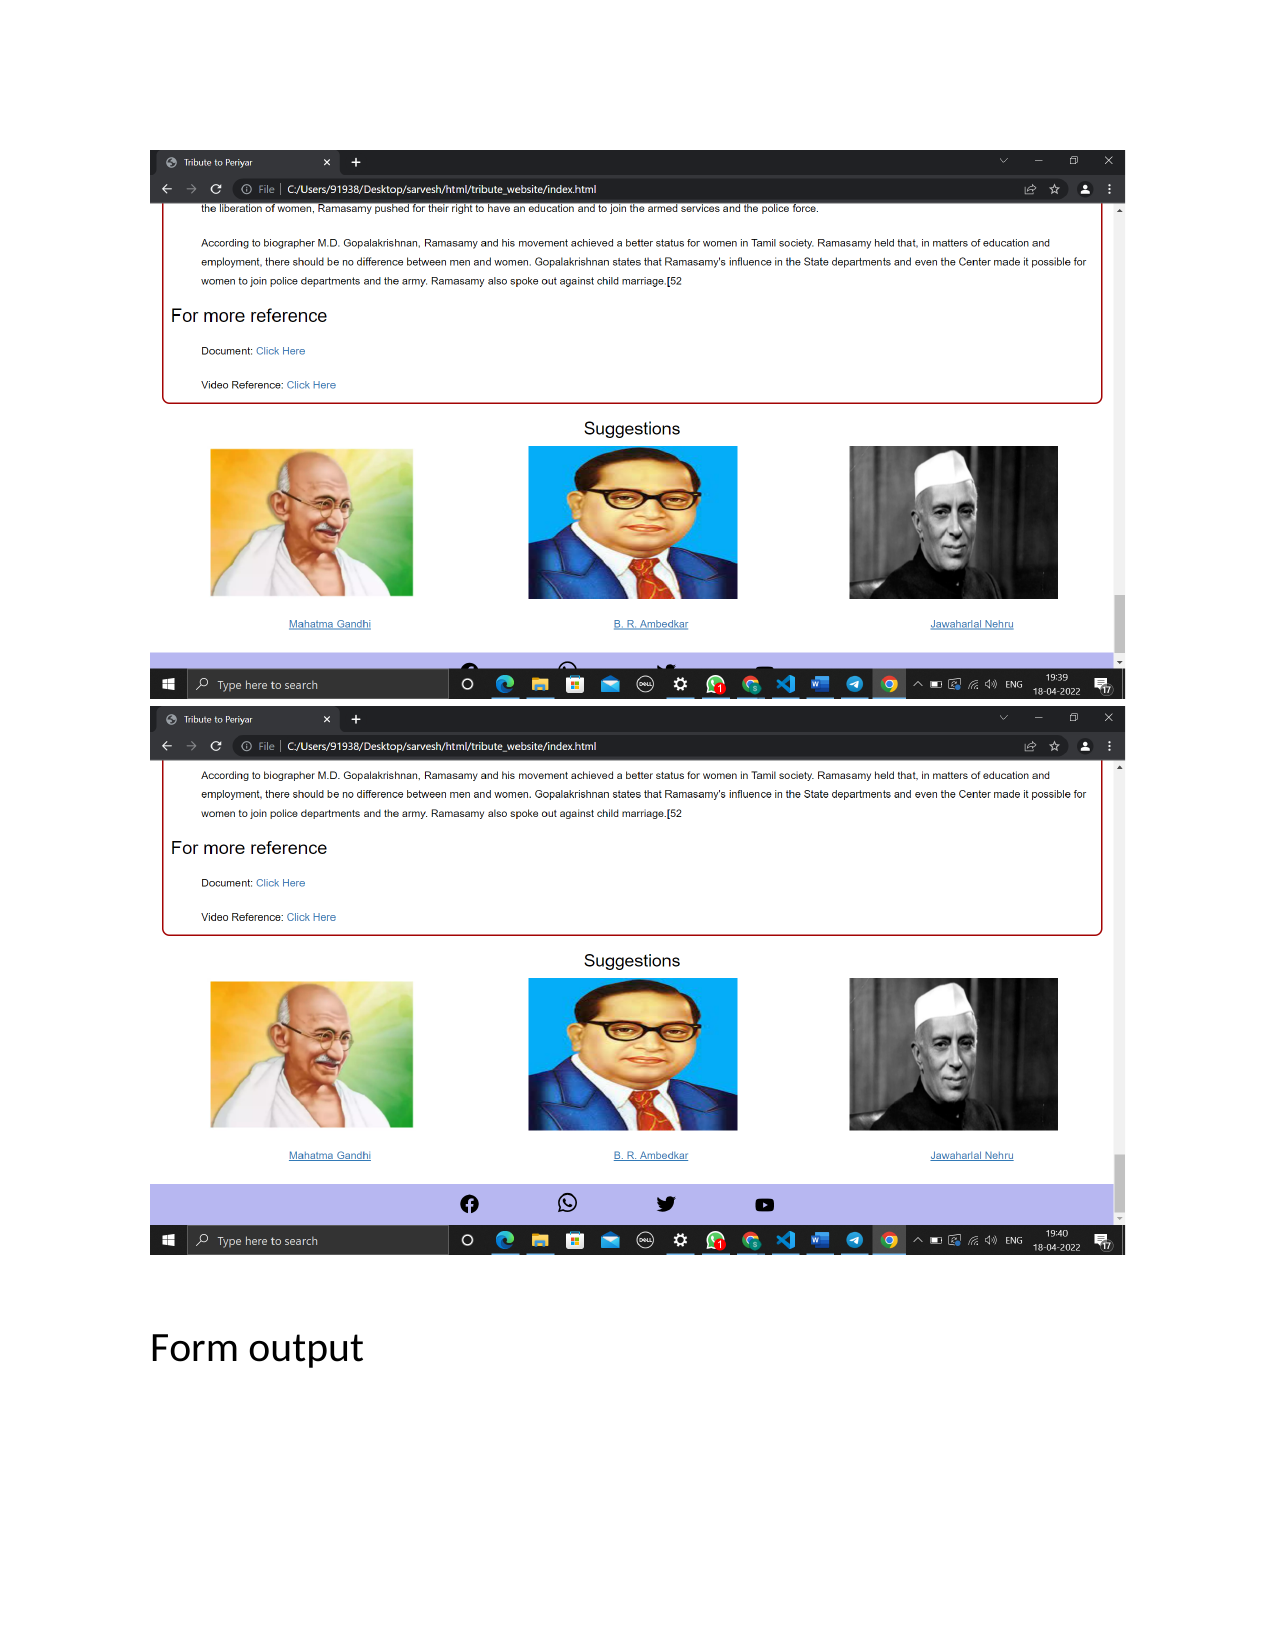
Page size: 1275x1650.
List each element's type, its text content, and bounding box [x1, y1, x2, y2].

picture [150, 706, 1125, 1255]
text Form output [150, 1321, 1125, 1371]
picture [150, 150, 1125, 699]
